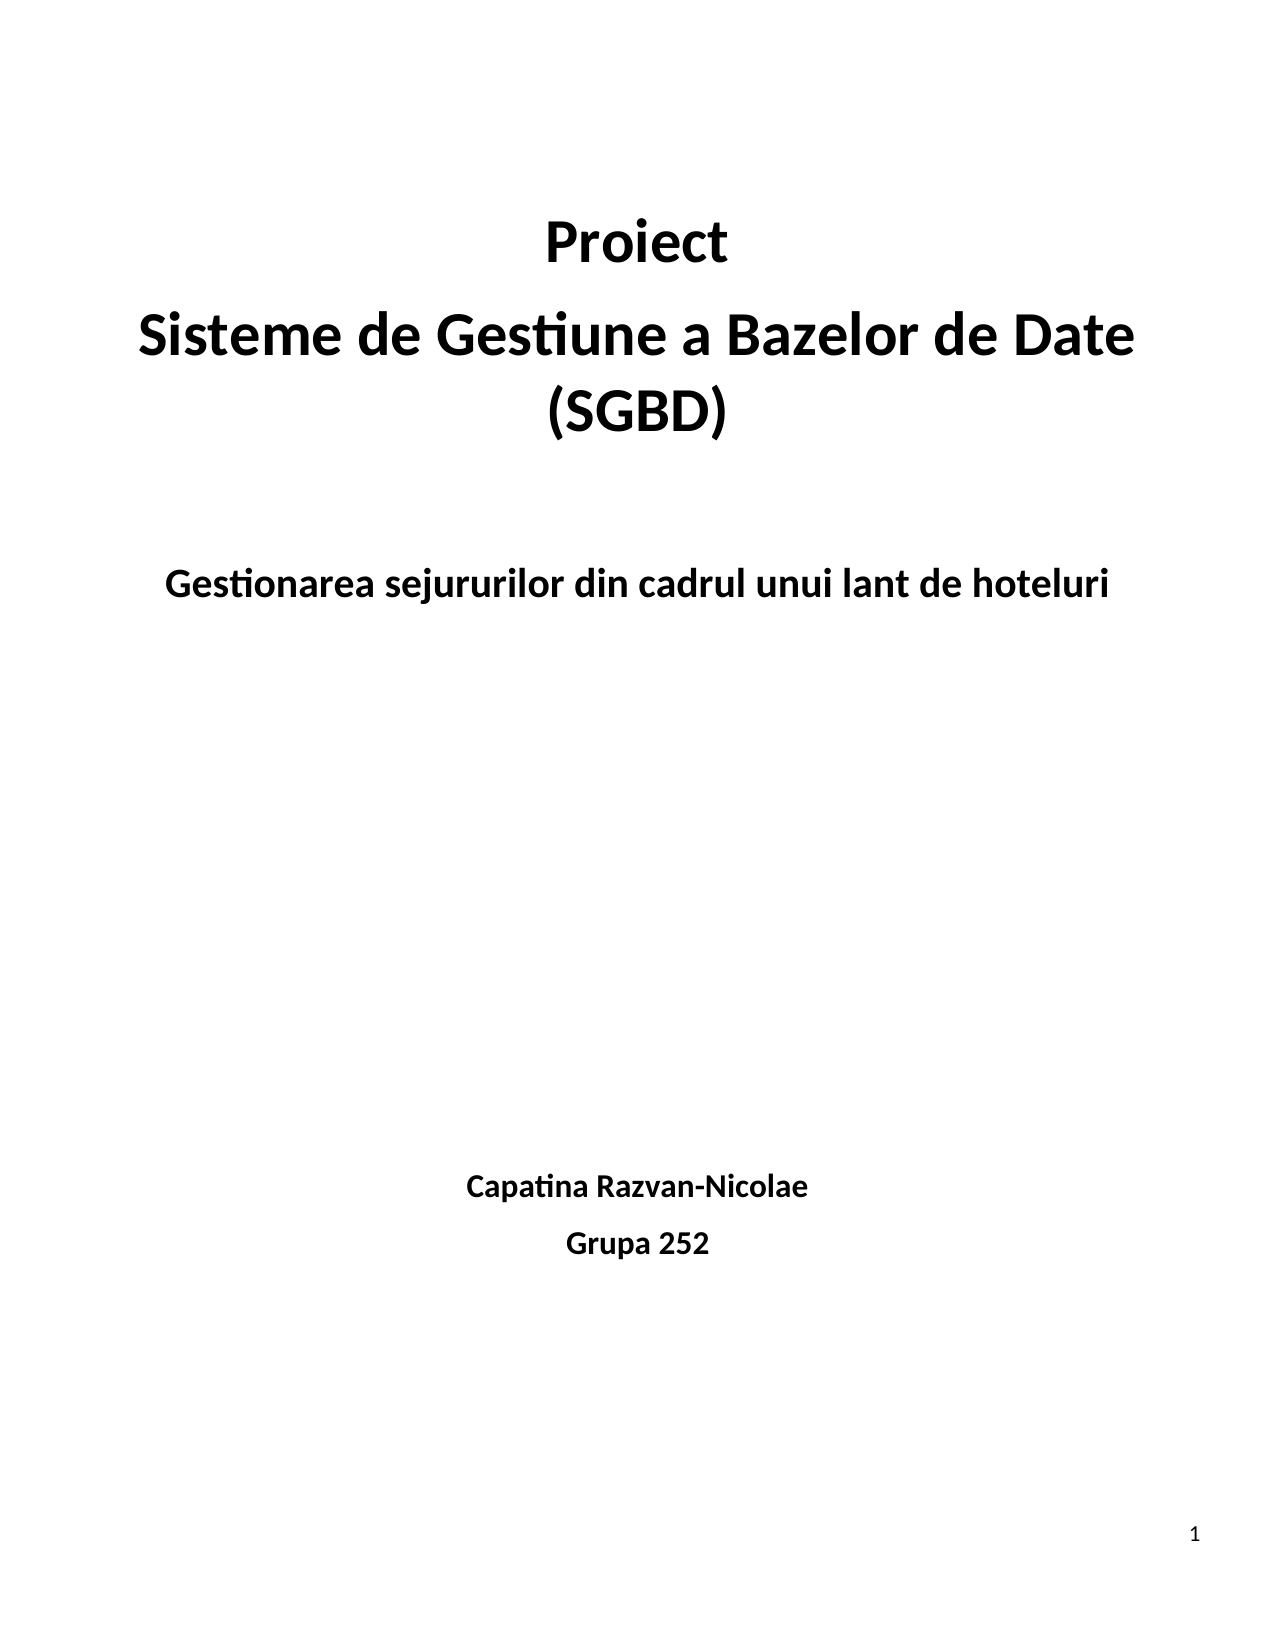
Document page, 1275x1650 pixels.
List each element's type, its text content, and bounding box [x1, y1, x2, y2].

text Gestionarea sejururilor din cadrul unui lant de hoteluri [75, 557, 1200, 608]
text Proiect [75, 202, 1200, 278]
text Capatina Razvan-Nicolae [75, 1165, 1200, 1205]
text Grupa 252 [75, 1222, 1200, 1263]
text Sisteme de Gestiune a Bazelor de Date (SGBD) [75, 295, 1200, 447]
